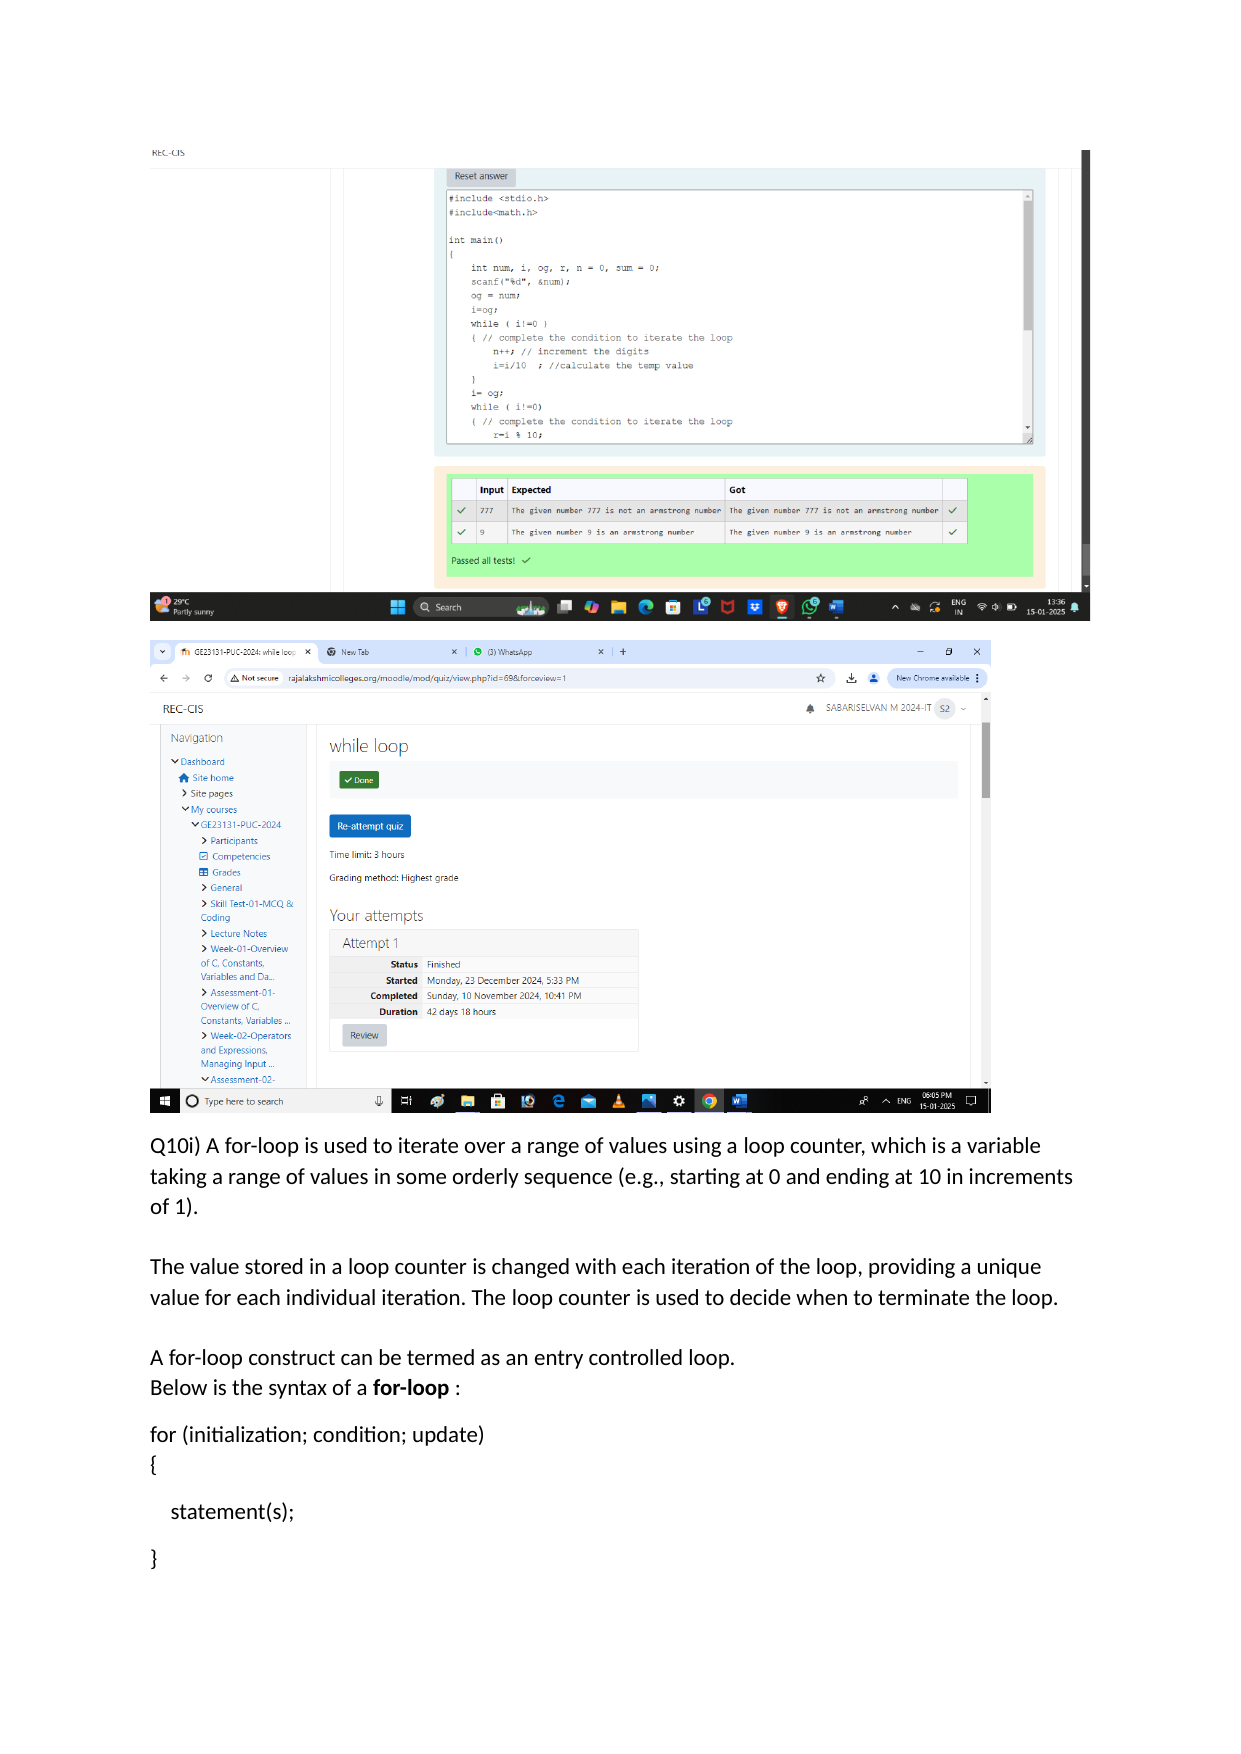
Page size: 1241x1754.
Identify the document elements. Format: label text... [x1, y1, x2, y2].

text Q10i) A for-loop is used to iterate over a range of values using a loop counter, which is a variable taking a range of values in some orderly sequence (e.g., starting at 0 and ending at 10 in increments of 1). The value stored in a loop counter is changed with each iteration of the loop, providing a unique value for each individual iteration. The loop counter is used to decide when to terminate the loop. A for-loop construct can be termed as an entry controlled loop. Below is the syntax of a for-loop : [150, 1132, 1090, 1401]
picture [150, 150, 1091, 621]
text for (initialization; condition; update) { [150, 1420, 1090, 1478]
text statement(s); [150, 1497, 1090, 1525]
picture [150, 640, 991, 1113]
text } [150, 1544, 1090, 1572]
